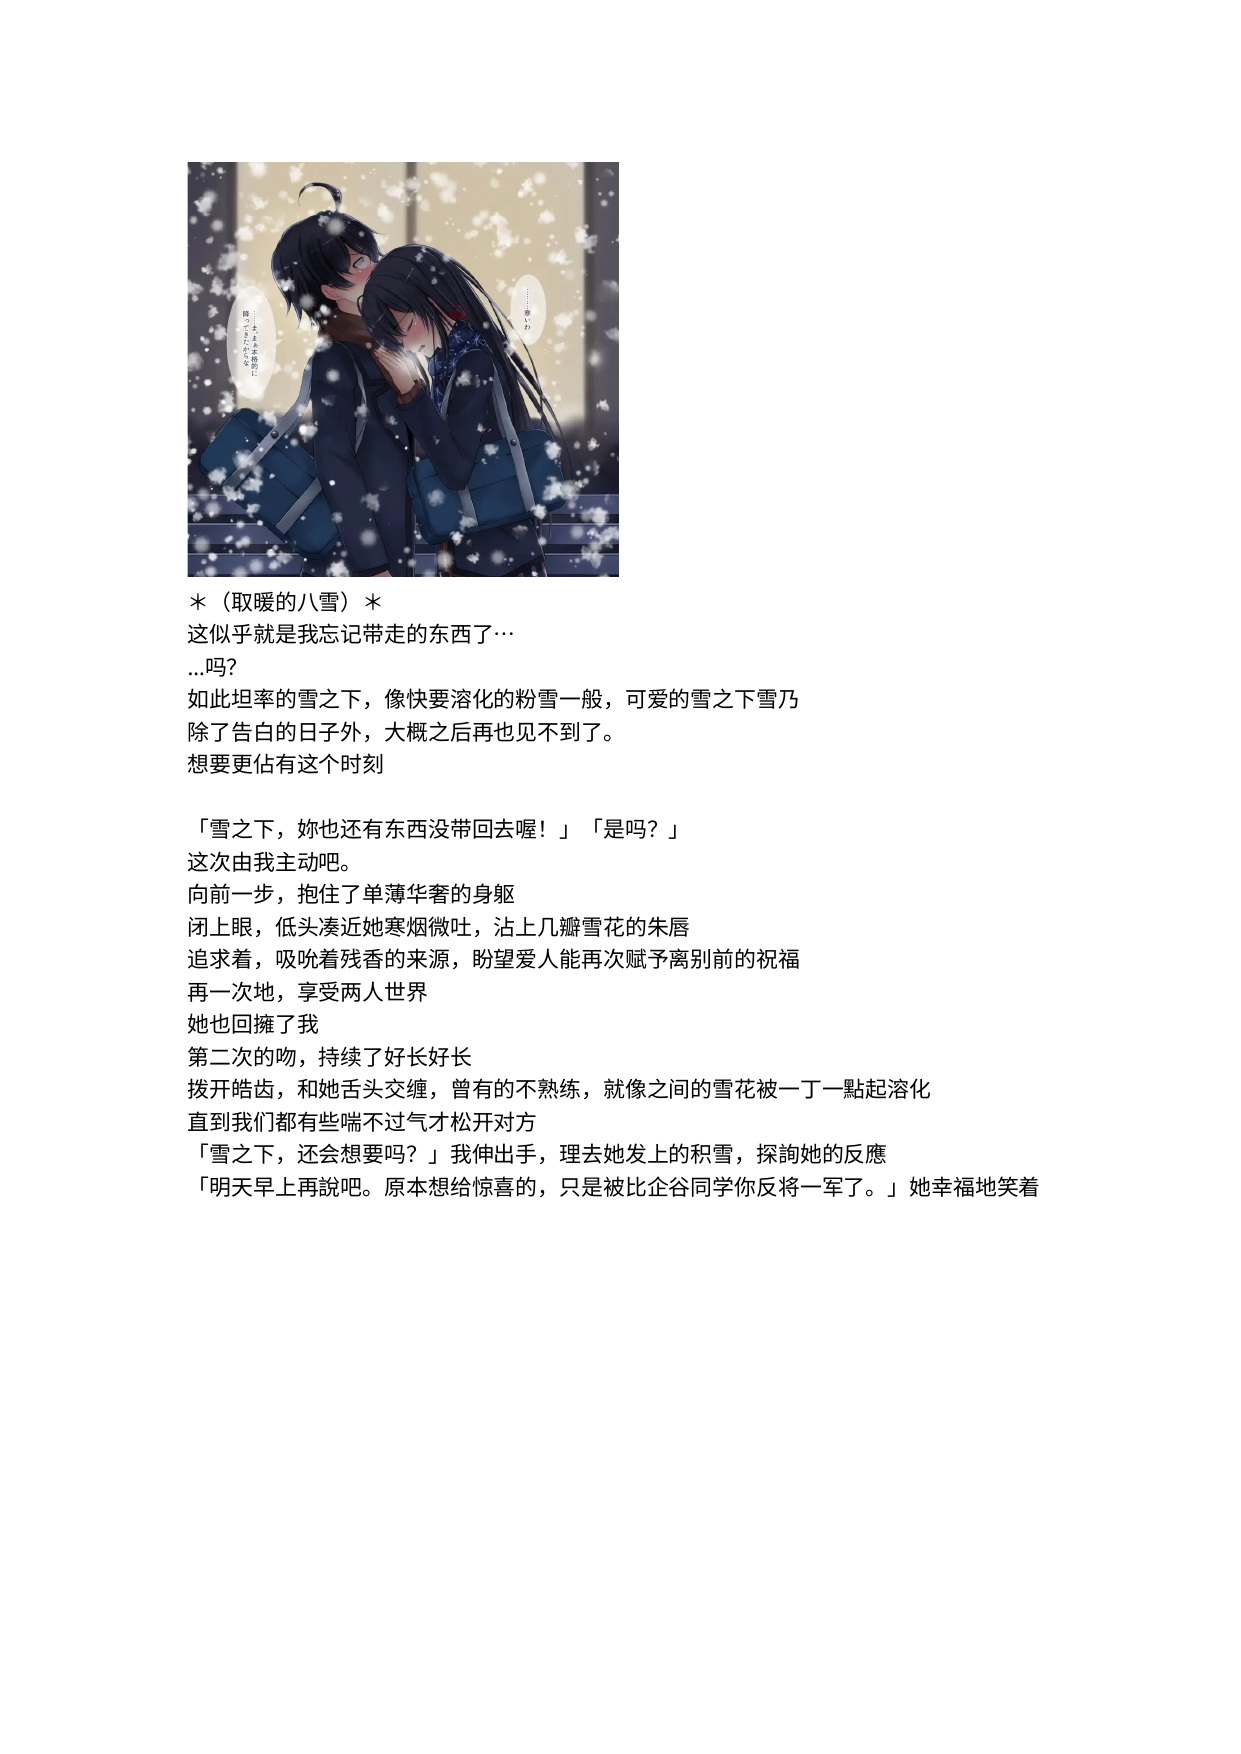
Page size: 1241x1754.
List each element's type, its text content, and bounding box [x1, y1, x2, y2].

text 拨开皓齿，和她舌头交缠，曾有的不熟练，就像之间的雪花被一丁一點起溶化 [187, 1072, 1053, 1104]
text 「明天早上再說吧。原本想给惊喜的，只是被比企谷同学你反将一军了。」她幸福地笑着 [187, 1169, 1053, 1202]
text 闭上眼，低头凑近她寒烟微吐，沾上几瓣雪花的朱唇 [187, 909, 1053, 942]
text 追求着，吸吮着残香的来源，盼望爱人能再次赋予离别前的祝福 [187, 942, 1053, 974]
text 再一次地，享受两人世界 [187, 974, 1053, 1007]
text 「雪之下，还会想要吗？」我伸出手，理去她发上的积雪，探詢她的反應 [187, 1137, 1053, 1169]
picture [187, 162, 619, 577]
text ＊（取暖的八雪）＊ [187, 584, 1053, 617]
text 如此坦率的雪之下，像快要溶化的粉雪一般，可爱的雪之下雪乃 [187, 682, 1053, 714]
text 想要更佔有这个时刻 [187, 747, 1053, 779]
text 除了告白的日子外，大概之后再也见不到了。 [187, 714, 1053, 747]
text 「雪之下，妳也还有东西没带回去喔！」「是吗？」 [187, 812, 1053, 844]
text 这似乎就是我忘记带走的东西了… [187, 617, 1053, 649]
text …吗？ [187, 649, 1053, 682]
text 第二次的吻，持续了好长好长 [187, 1039, 1053, 1072]
text 直到我们都有些喘不过气才松开对方 [187, 1104, 1053, 1137]
text 这次由我主动吧。 [187, 844, 1053, 877]
text 她也回擁了我 [187, 1007, 1053, 1039]
text 向前一步，抱住了单薄华奢的身躯 [187, 877, 1053, 909]
